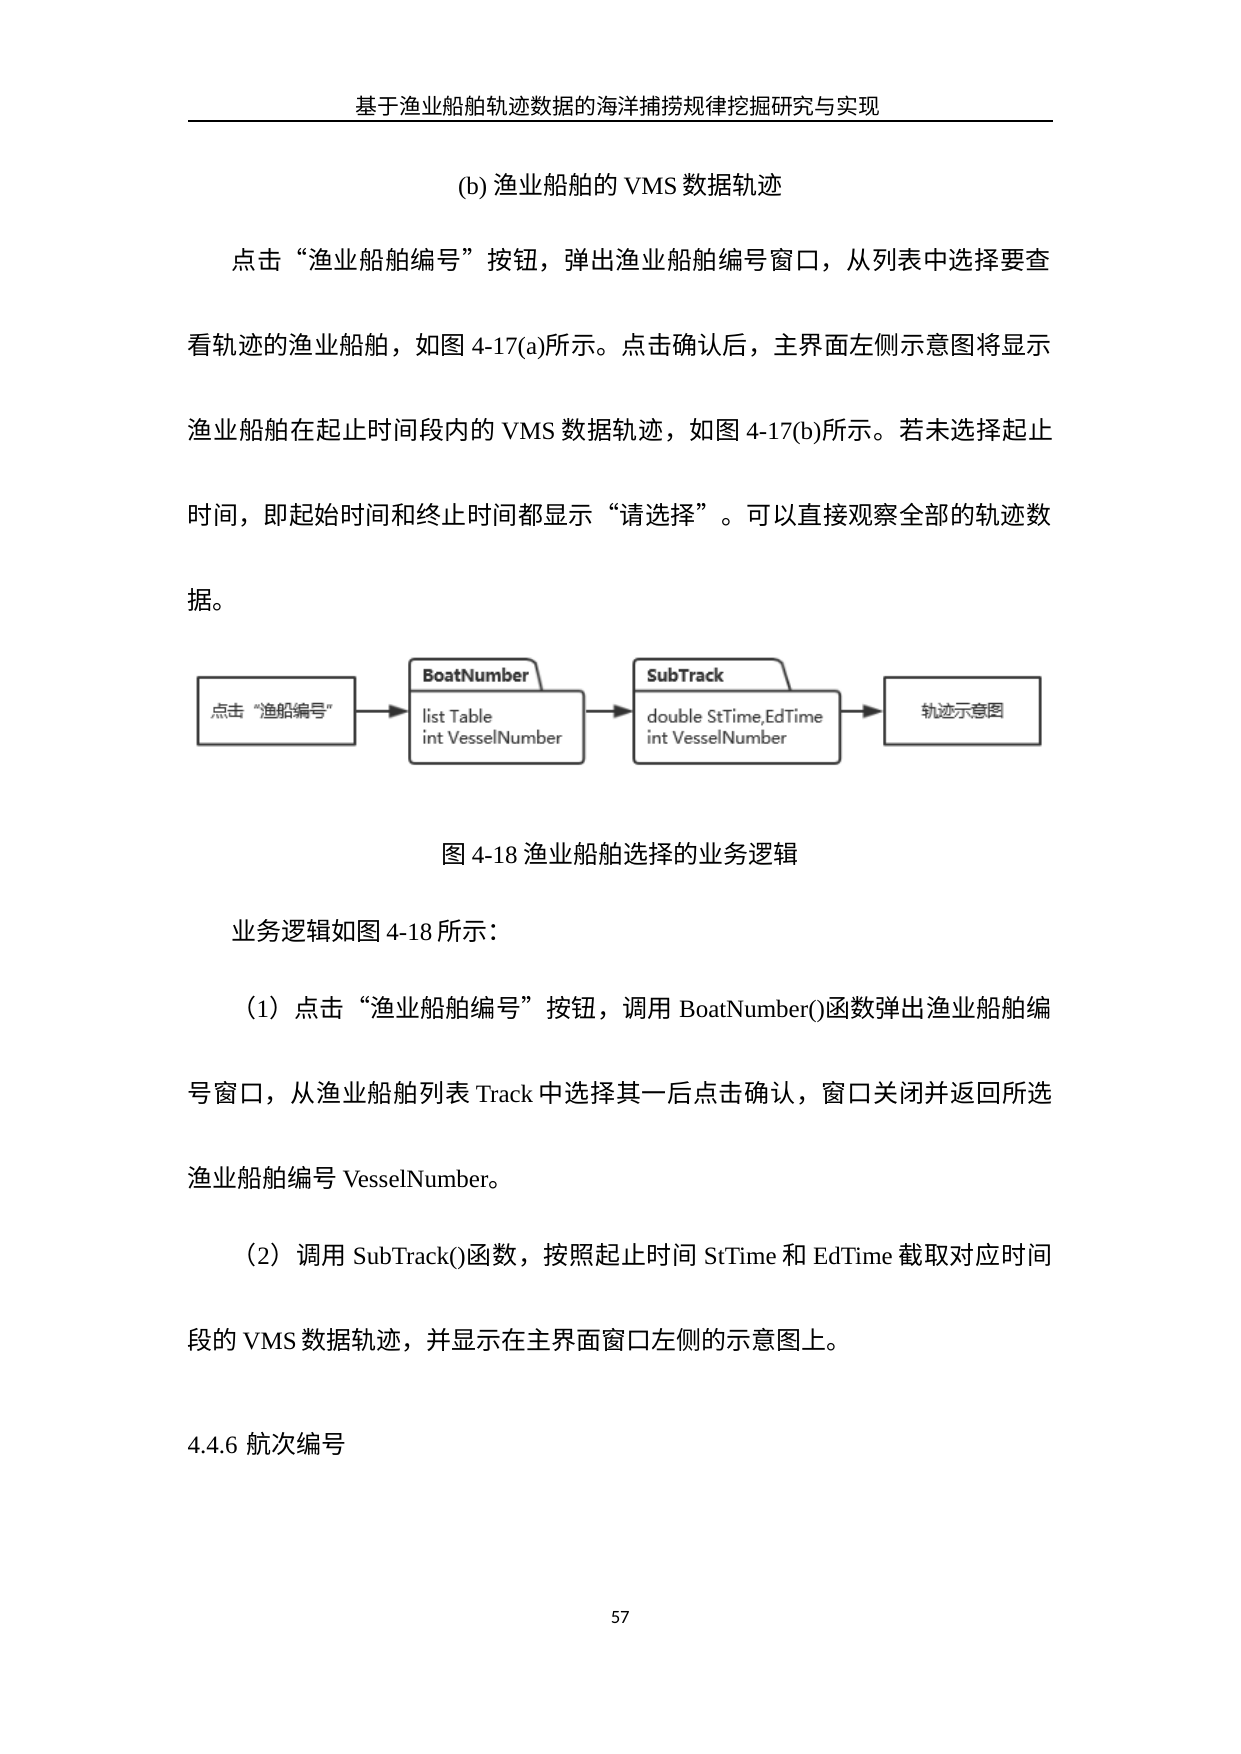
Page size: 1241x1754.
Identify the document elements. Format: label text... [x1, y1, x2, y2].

text 点击“渔业船舶编号”按钮，弹出渔业船舶编号窗口，从列表中选择要查看轨迹的渔业船舶，如图4-17(a)所示。点击确认后，主界面左侧示意图将显示渔业船舶在起止时间段内的VMS数据轨迹，如图4-17(b)所示。若未选择起止时间，即起始时间和终止时间都显示“请选择”。可以直接观察全部的轨迹数据。 [187, 225, 1053, 632]
text （2）调用SubTrack()函数，按照起止时间StTime和EdTime截取对应时间段的VMS数据轨迹，并显示在主界面窗口左侧的示意图上。 [187, 1220, 1053, 1372]
picture [187, 641, 1053, 782]
subtitle 航次编号 [187, 1409, 1053, 1477]
text （1）点击“渔业船舶编号”按钮，调用BoatNumber()函数弹出渔业船舶编号窗口，从渔业船舶列表Track中选择其一后点击确认，窗口关闭并返回所选渔业船舶编号VesselNumber。 [187, 973, 1053, 1211]
text 图4-18 渔业船舶选择的业务逻辑 [187, 819, 1053, 887]
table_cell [176, 150, 1064, 225]
text 业务逻辑如图4-18所示： [187, 896, 1053, 964]
